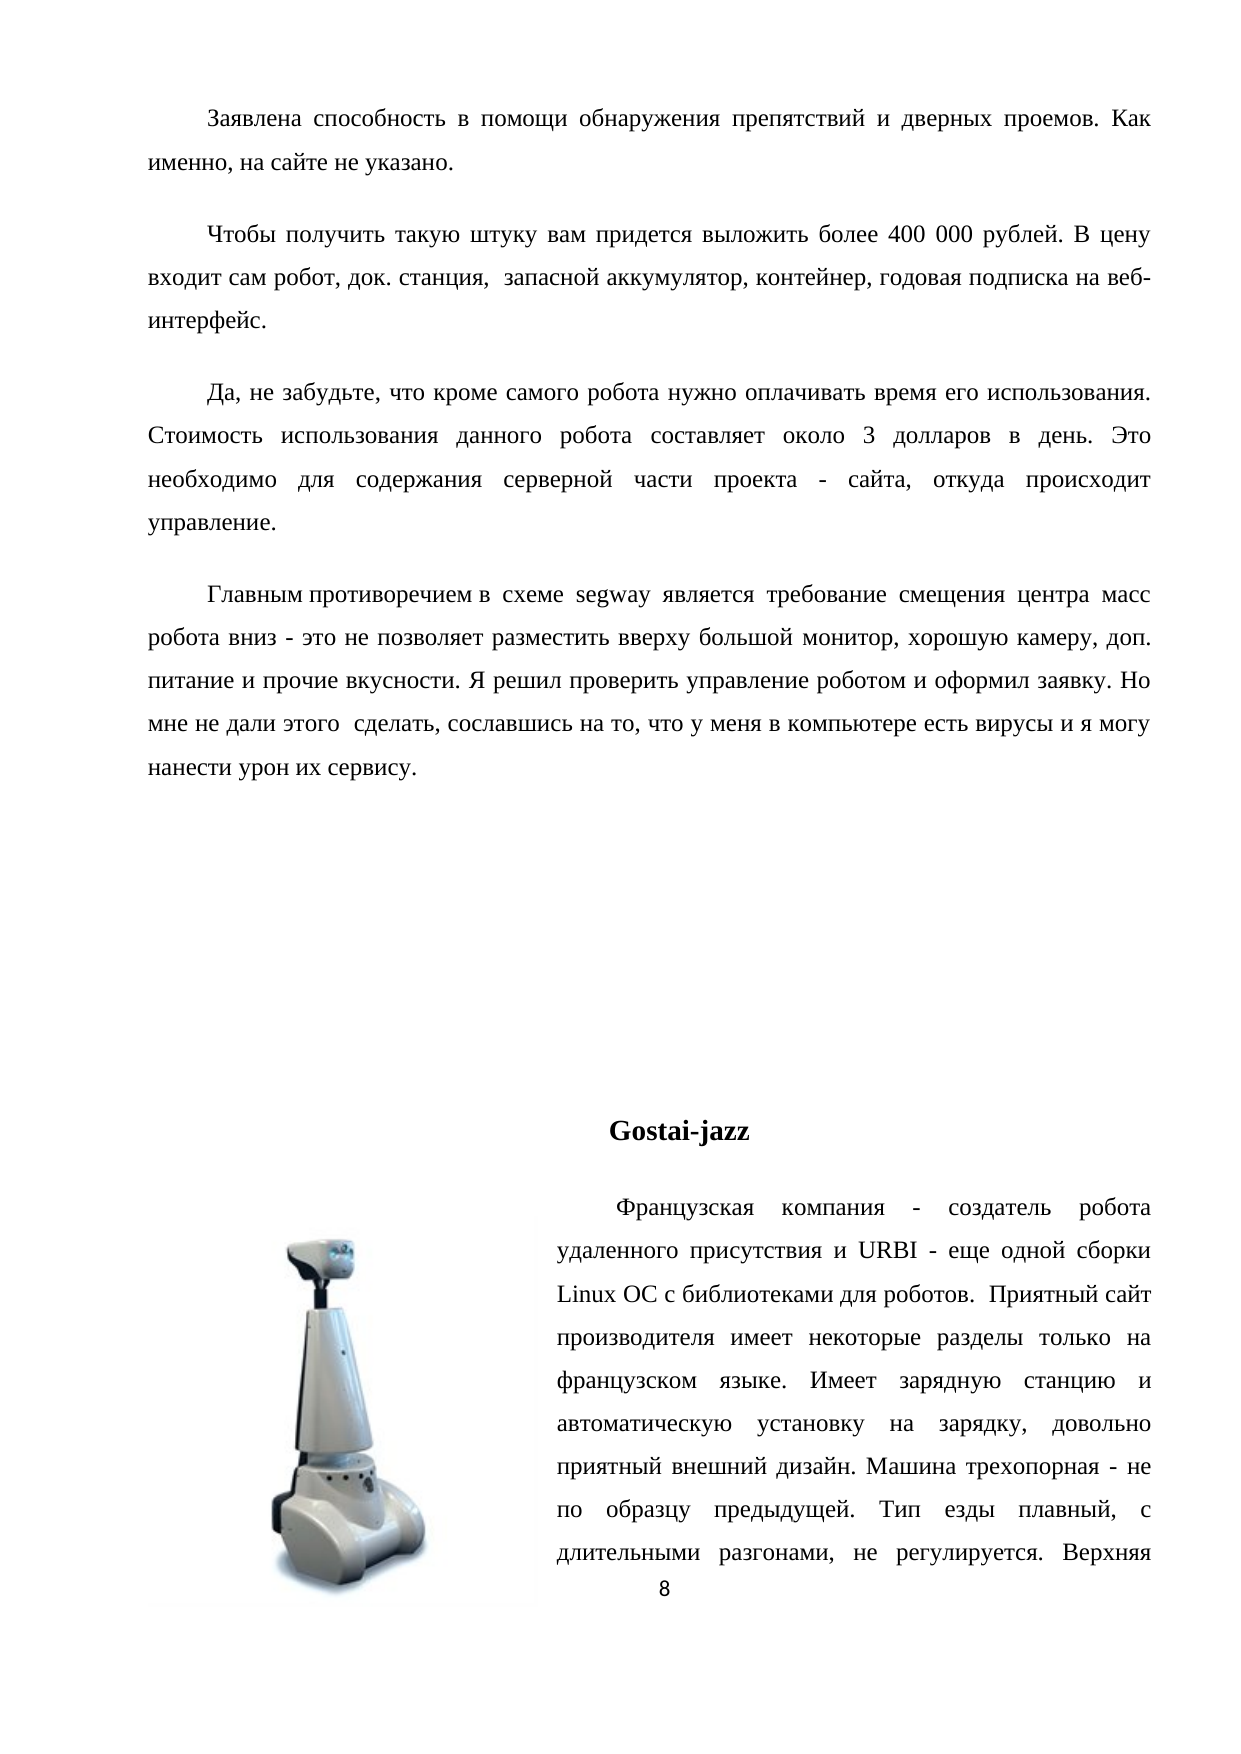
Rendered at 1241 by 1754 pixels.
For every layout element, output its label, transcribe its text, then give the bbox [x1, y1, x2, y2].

text Чтобы получить такую штуку вам придется выложить более 400 000 рублей. В цену входит сам робот, док. станция, запасной аккумулятор, контейнер, годовая подписка на веб- интерфейс. [148, 219, 1152, 334]
text Да, не забудьте, что кроме самого робота нужно оплачивать время его использования. Стоимость использования данного робота составляет около 3 долларов в день. Это необходимо для содержания серверной части проекта - сайта, откуда происходит управление. [148, 377, 1152, 536]
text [148, 1192, 1152, 1566]
text Заявлена способность в помощи обнаружения препятствий и дверных проемов. Как именно, на сайте не указано. [148, 103, 1152, 175]
text Главным противоречием в схеме segway является требование смещения центра масс робота вниз - это не позволяет разместить вверху большой монитор, хорошую камеру, доп. питание и прочие вкусности. Я решил проверить управление роботом и оформил заявку. Но мне не дали этого сделать, сославшись на то, что у меня в компьютере есть вирусы и я могу нанести урон их сервису. [148, 579, 1152, 780]
picture [147, 1216, 538, 1607]
text Gostai-jazz [148, 1113, 1152, 1147]
